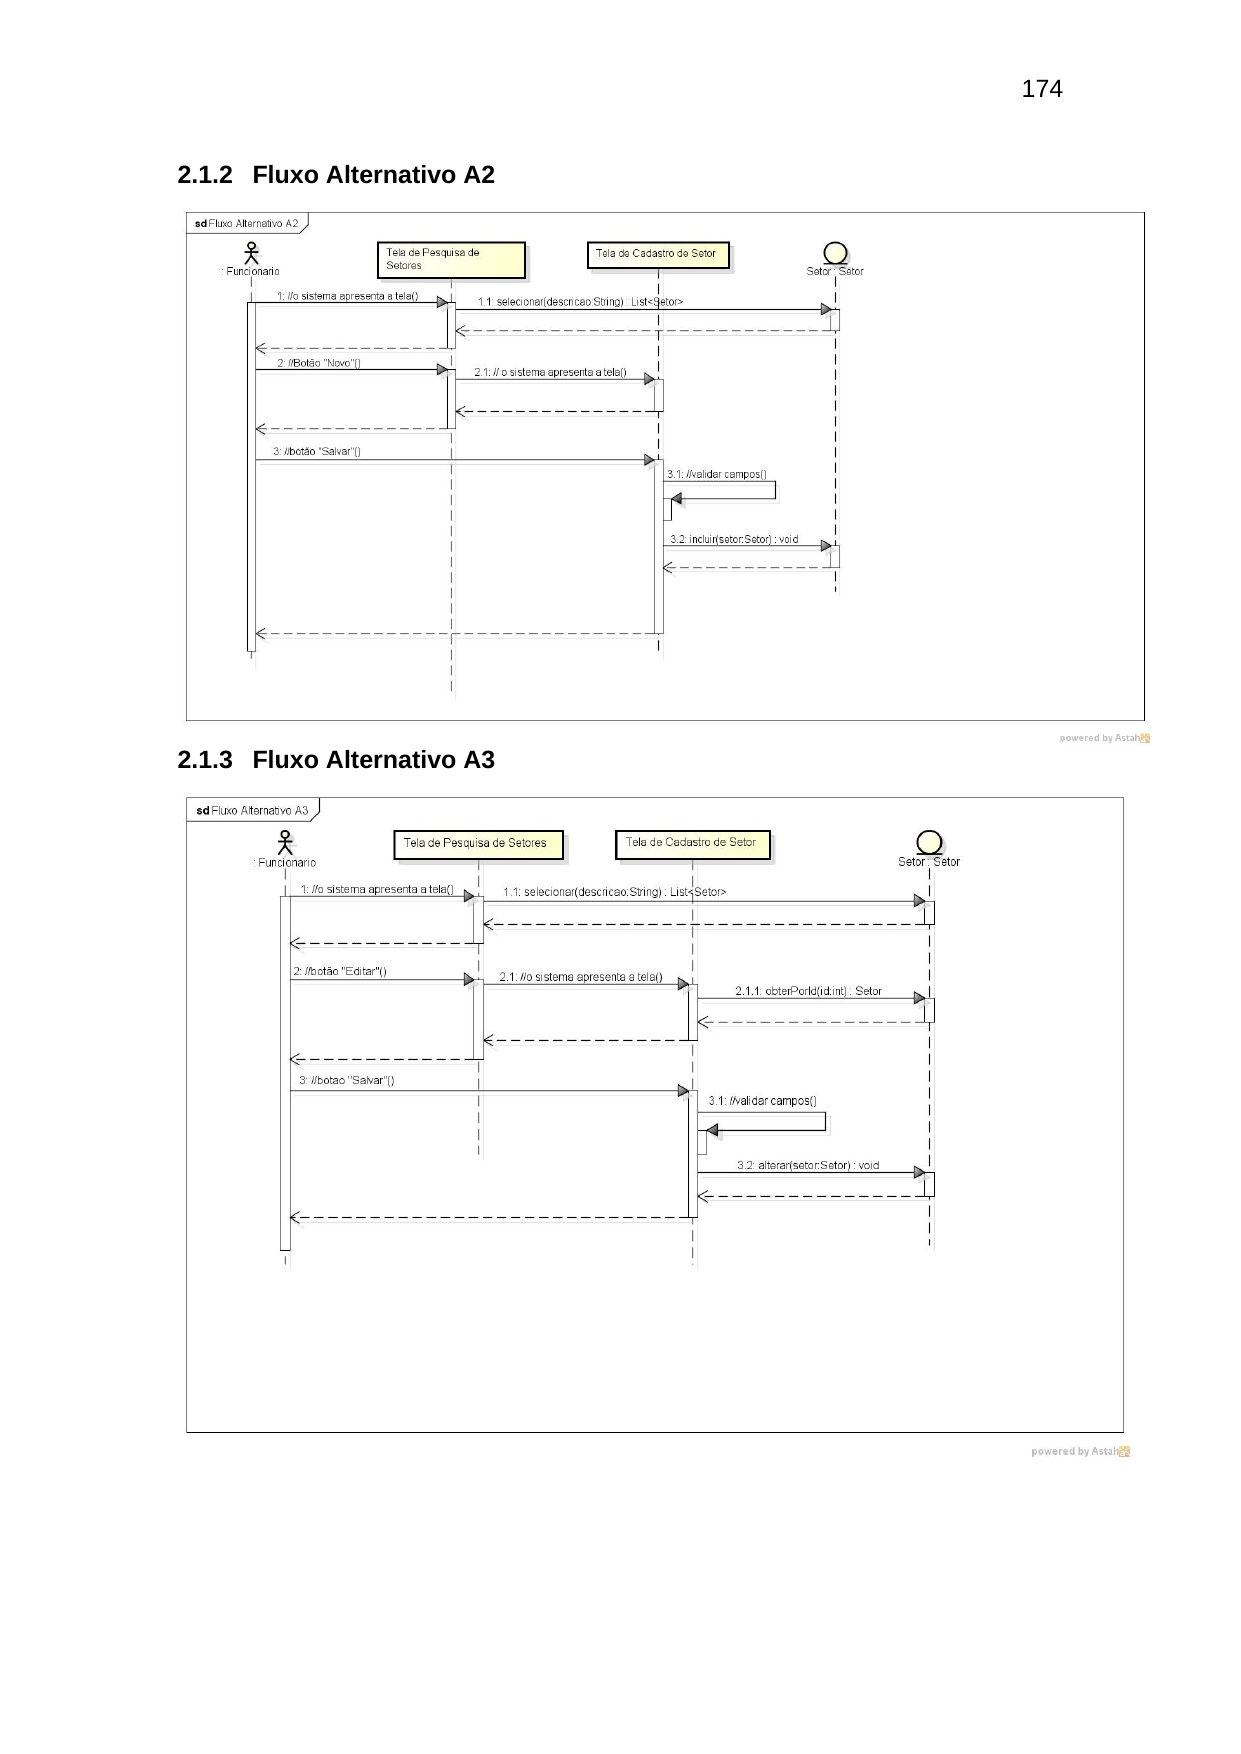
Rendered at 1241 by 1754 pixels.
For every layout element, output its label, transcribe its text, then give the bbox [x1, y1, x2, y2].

picture [177, 788, 1133, 1460]
text Fluxo Alternativo A2 [177, 160, 1063, 189]
text Fluxo Alternativo A3 [177, 746, 1063, 774]
picture [177, 203, 1153, 746]
